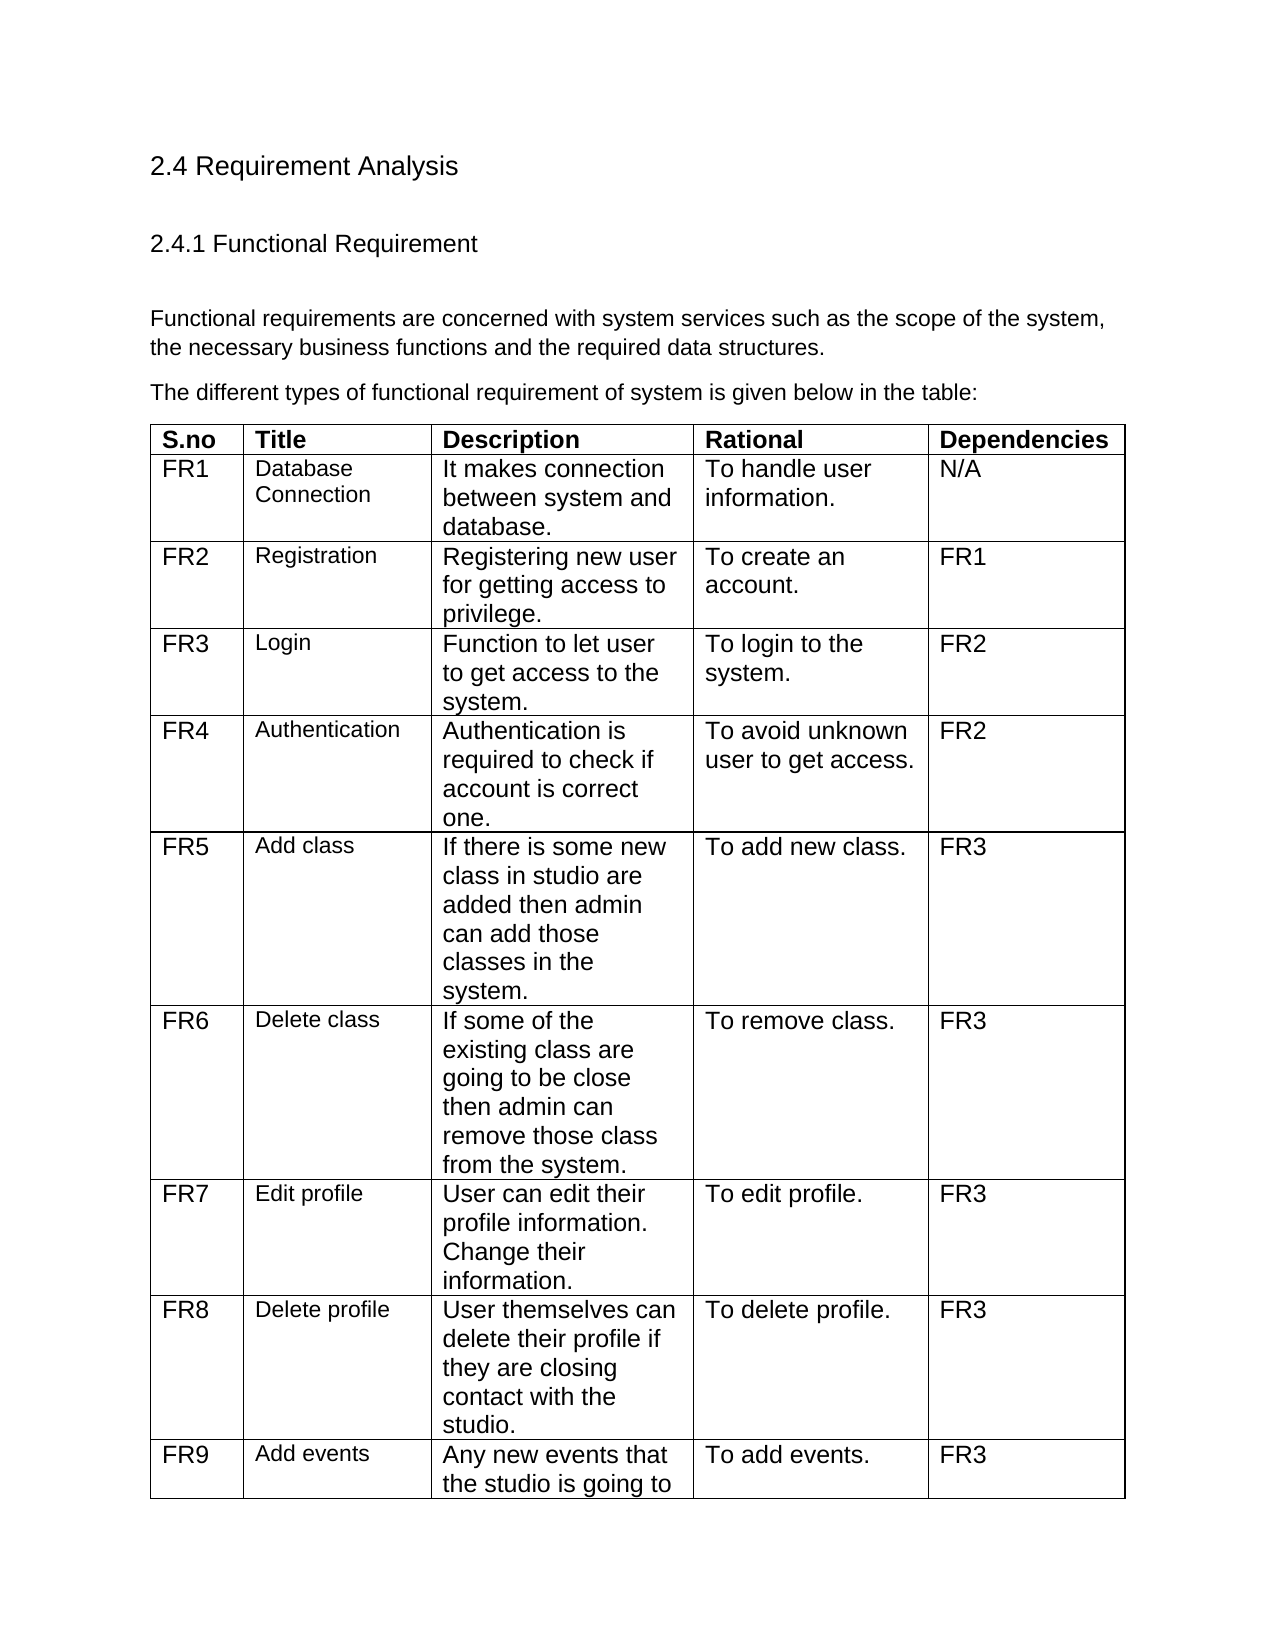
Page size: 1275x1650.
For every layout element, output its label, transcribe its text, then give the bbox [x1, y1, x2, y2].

table_cell FR2 [929, 629, 1124, 715]
table_cell FR8 [151, 1296, 243, 1439]
table_cell FR2 [929, 716, 1124, 831]
table_header Description [432, 425, 693, 453]
table_cell FR5 [151, 833, 243, 1005]
table_cell FR3 [929, 1180, 1124, 1294]
subtitle 2.4.1 Functional Requirement [150, 229, 1125, 258]
table_cell FR1 [929, 542, 1124, 628]
table_cell To create an account. [694, 542, 928, 628]
table_cell Function to let user to get access to the system. [432, 629, 693, 715]
table_cell If some of the existing class are going to be close then admin can remove those class from the system. [432, 1006, 693, 1178]
table_cell Registering new user for getting access to privilege. [432, 542, 693, 628]
table_cell FR2 [151, 542, 243, 628]
table_cell FR7 [151, 1180, 243, 1294]
table_cell FR4 [151, 716, 243, 831]
table_cell To add new class. [694, 833, 928, 1005]
table_cell User can edit their profile information. Change their information. [432, 1180, 693, 1294]
table_header Dependencies [929, 425, 1124, 453]
table_cell Login [244, 629, 431, 715]
table_cell Database Connection [244, 455, 431, 541]
table_cell To avoid unknown user to get access. [694, 716, 928, 831]
table_header Title [244, 425, 431, 453]
table_header Rational [694, 425, 928, 453]
table_cell To add events. [694, 1440, 928, 1498]
table_cell Edit profile [244, 1180, 431, 1294]
table_cell FR3 [151, 629, 243, 715]
table_cell Authentication [244, 716, 431, 831]
table_cell Authentication is required to check if account is correct one. [432, 716, 693, 831]
table_cell To remove class. [694, 1006, 928, 1178]
table_cell FR9 [151, 1440, 243, 1498]
table_cell It makes connection between system and database. [432, 455, 693, 541]
table_cell FR3 [929, 833, 1124, 1005]
table_cell Delete class [244, 1006, 431, 1178]
table_cell Registration [244, 542, 431, 628]
table_cell Add class [244, 833, 431, 1005]
table_cell User themselves can delete their profile if they are closing contact with the studio. [432, 1296, 693, 1439]
table_cell Delete profile [244, 1296, 431, 1439]
subtitle 2.4 Requirement Analysis [150, 150, 1125, 181]
table_cell If there is some new class in studio are added then admin can add those classes in the system. [432, 833, 693, 1005]
table_cell FR6 [151, 1006, 243, 1178]
table_cell Add events [244, 1440, 431, 1498]
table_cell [432, 1440, 693, 1498]
table_cell N/A [929, 455, 1124, 541]
table_cell To edit profile. [694, 1180, 928, 1294]
table_cell FR3 [929, 1440, 1124, 1498]
text Functional requirements are concerned with system services such as the scope of the system, the necessary business functions and the required data structures. [150, 305, 1125, 360]
table_header S.no [151, 425, 243, 453]
table_cell FR1 [151, 455, 243, 541]
table_cell To handle user information. [694, 455, 928, 541]
table_cell To login to the system. [694, 629, 928, 715]
table_cell FR3 [929, 1006, 1124, 1178]
table_cell To delete profile. [694, 1296, 928, 1439]
table_cell FR3 [929, 1296, 1124, 1439]
text The different types of functional requirement of system is given below in the table: [150, 378, 1125, 405]
